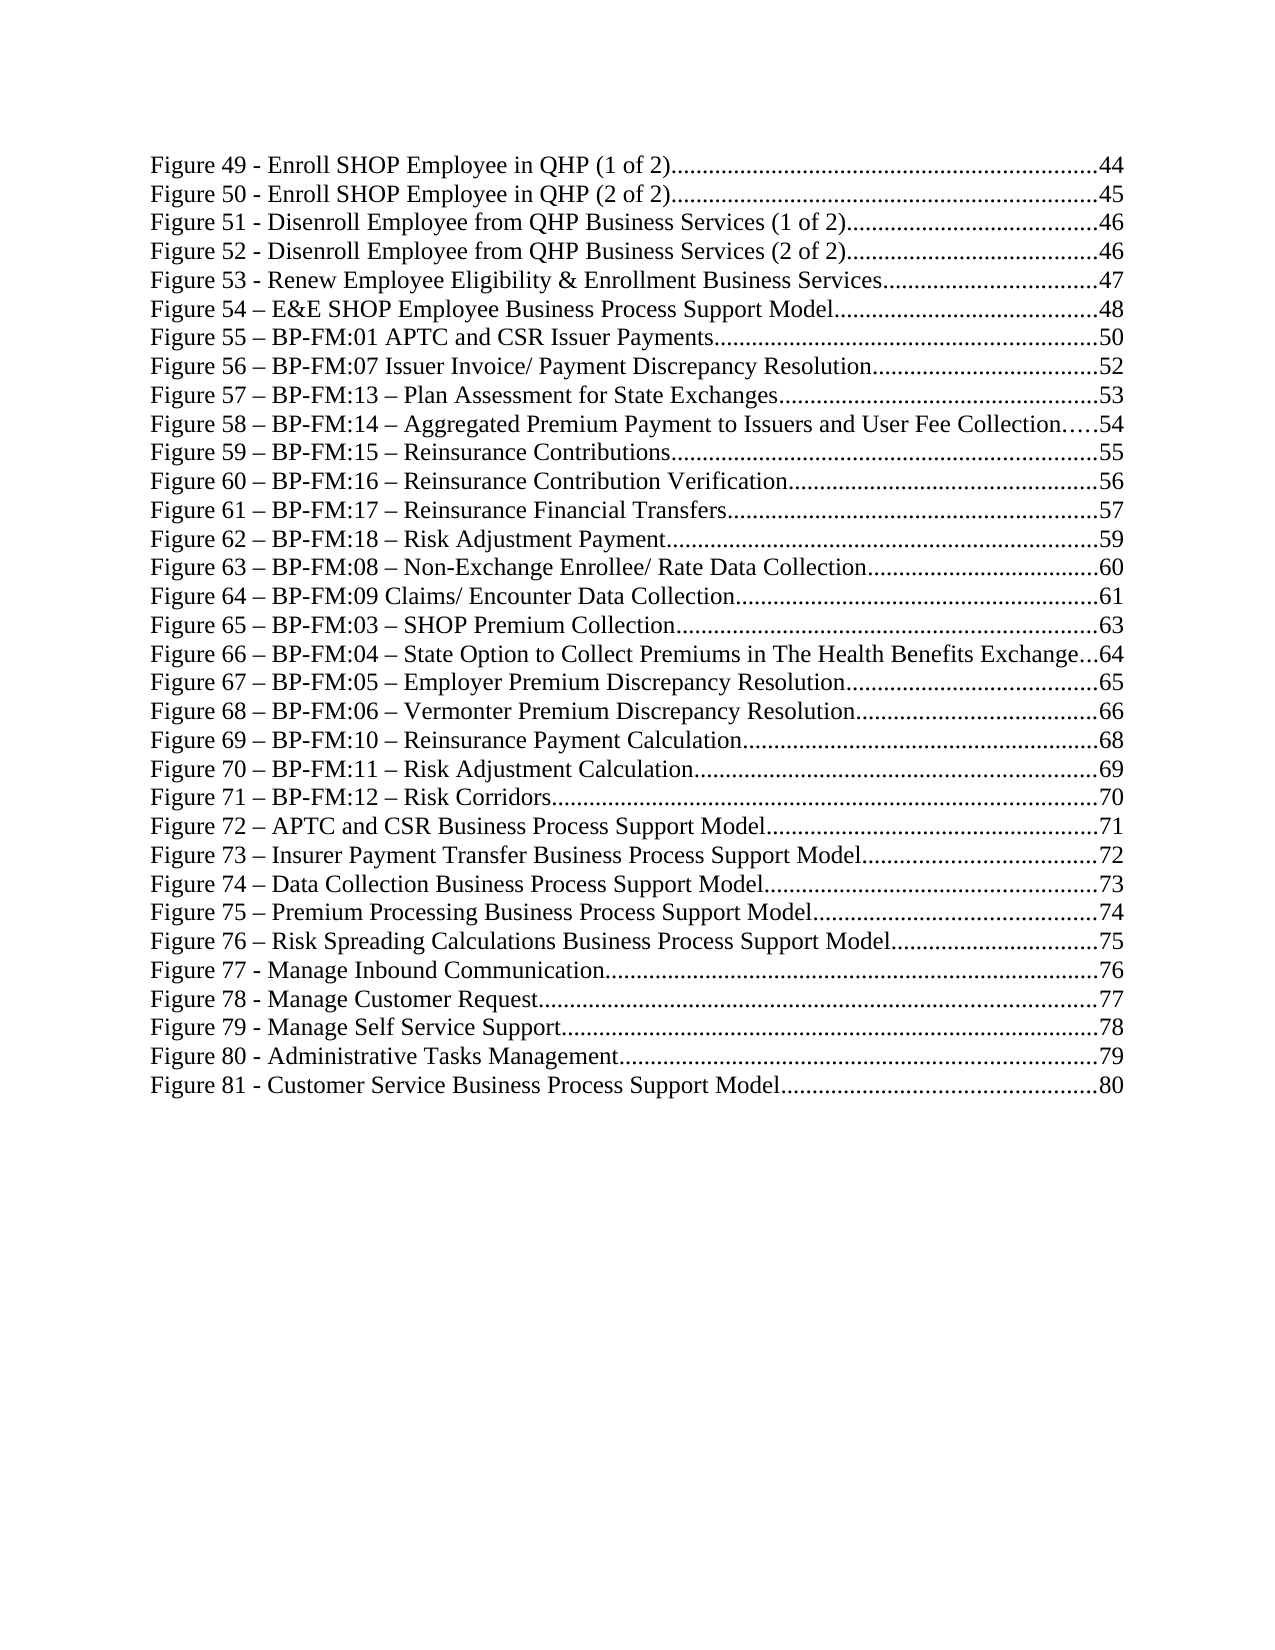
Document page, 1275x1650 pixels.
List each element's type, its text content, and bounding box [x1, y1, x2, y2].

text Figure 75 – Premium Processing Business Process Support Model 74 [150, 897, 1125, 926]
text Figure 51 - Disenroll Employee from QHP Business Services (1 of 2) 46 [150, 207, 1125, 236]
text Figure 70 – BP-FM:11 – Risk Adjustment Calculation 69 [150, 754, 1125, 782]
text Figure 55 – BP-FM:01 APTC and CSR Issuer Payments 50 [150, 322, 1125, 351]
text Figure 65 – BP-FM:03 – SHOP Premium Collection 63 [150, 610, 1125, 639]
text Figure 76 – Risk Spreading Calculations Business Process Support Model 75 [150, 926, 1125, 955]
text Figure 71 – BP-FM:12 – Risk Corridors 70 [150, 782, 1125, 811]
text Figure 60 – BP-FM:16 – Reinsurance Contribution Verification 56 [150, 466, 1125, 495]
text Figure 50 - Enroll SHOP Employee in QHP (2 of 2) 45 [150, 179, 1125, 207]
text Figure 54 – E&E SHOP Employee Business Process Support Model 48 [150, 294, 1125, 322]
text Figure 66 – BP-FM:04 – State Option to Collect Premiums in The Health Benefits Exchange 64 [150, 639, 1125, 667]
text Figure 56 – BP-FM:07 Issuer Invoice/ Payment Discrepancy Resolution 52 [150, 351, 1125, 380]
text Figure 64 – BP-FM:09 Claims/ Encounter Data Collection 61 [150, 581, 1125, 610]
text Figure 77 - Manage Inbound Communication 76 [150, 955, 1125, 984]
text Figure 79 - Manage Self Service Support 78 [150, 1012, 1125, 1041]
text Figure 68 – BP-FM:06 – Vermonter Premium Discrepancy Resolution 66 [150, 696, 1125, 725]
text Figure 78 - Manage Customer Request 77 [150, 984, 1125, 1012]
text Figure 67 – BP-FM:05 – Employer Premium Discrepancy Resolution 65 [150, 667, 1125, 696]
text Figure 52 - Disenroll Employee from QHP Business Services (2 of 2) 46 [150, 236, 1125, 265]
text Figure 62 – BP-FM:18 – Risk Adjustment Payment 59 [150, 524, 1125, 552]
text Figure 49 - Enroll SHOP Employee in QHP (1 of 2) 44 [150, 150, 1125, 179]
text Figure 59 – BP-FM:15 – Reinsurance Contributions 55 [150, 437, 1125, 466]
text Figure 72 – APTC and CSR Business Process Support Model 71 [150, 811, 1125, 840]
text Figure 58 – BP-FM:14 – Aggregated Premium Payment to Issuers and User Fee Collection 54 [150, 409, 1125, 437]
text Figure 63 – BP-FM:08 – Non-Exchange Enrollee/ Rate Data Collection 60 [150, 552, 1125, 581]
text Figure 73 – Insurer Payment Transfer Business Process Support Model 72 [150, 840, 1125, 869]
text Figure 53 - Renew Employee Eligibility & Enrollment Business Services 47 [150, 265, 1125, 294]
text Figure 80 - Administrative Tasks Management 79 [150, 1041, 1125, 1070]
text Figure 81 - Customer Service Business Process Support Model 80 [150, 1070, 1125, 1099]
text Figure 57 – BP-FM:13 – Plan Assessment for State Exchanges 53 [150, 380, 1125, 409]
text Figure 61 – BP-FM:17 – Reinsurance Financial Transfers 57 [150, 495, 1125, 524]
text Figure 74 – Data Collection Business Process Support Model 73 [150, 869, 1125, 897]
text Figure 69 – BP-FM:10 – Reinsurance Payment Calculation 68 [150, 725, 1125, 754]
